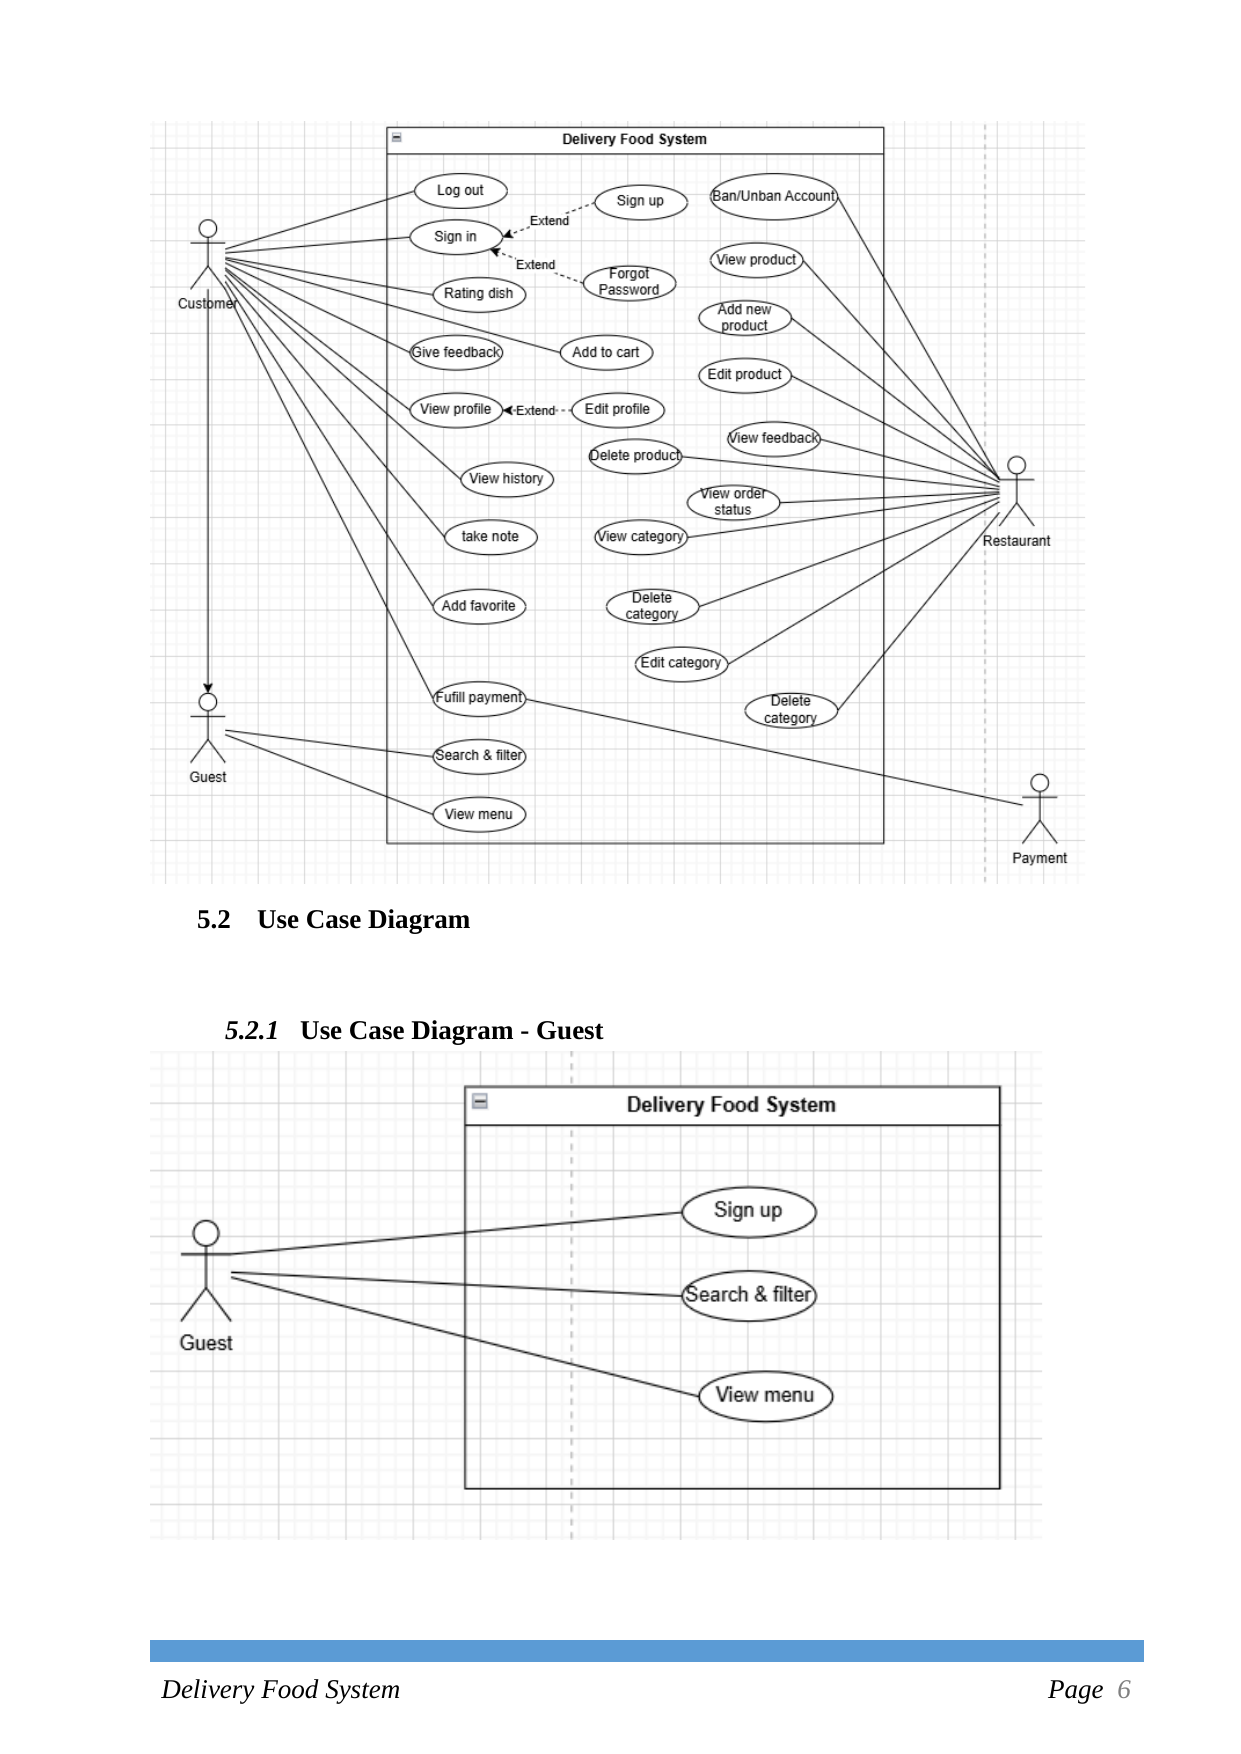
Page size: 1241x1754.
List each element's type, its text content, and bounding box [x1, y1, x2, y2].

subtitle Use Case Diagram - Guest [225, 1014, 1144, 1045]
picture [150, 121, 1085, 884]
picture [150, 1051, 1043, 1540]
subtitle Use Case Diagram [197, 903, 1144, 934]
